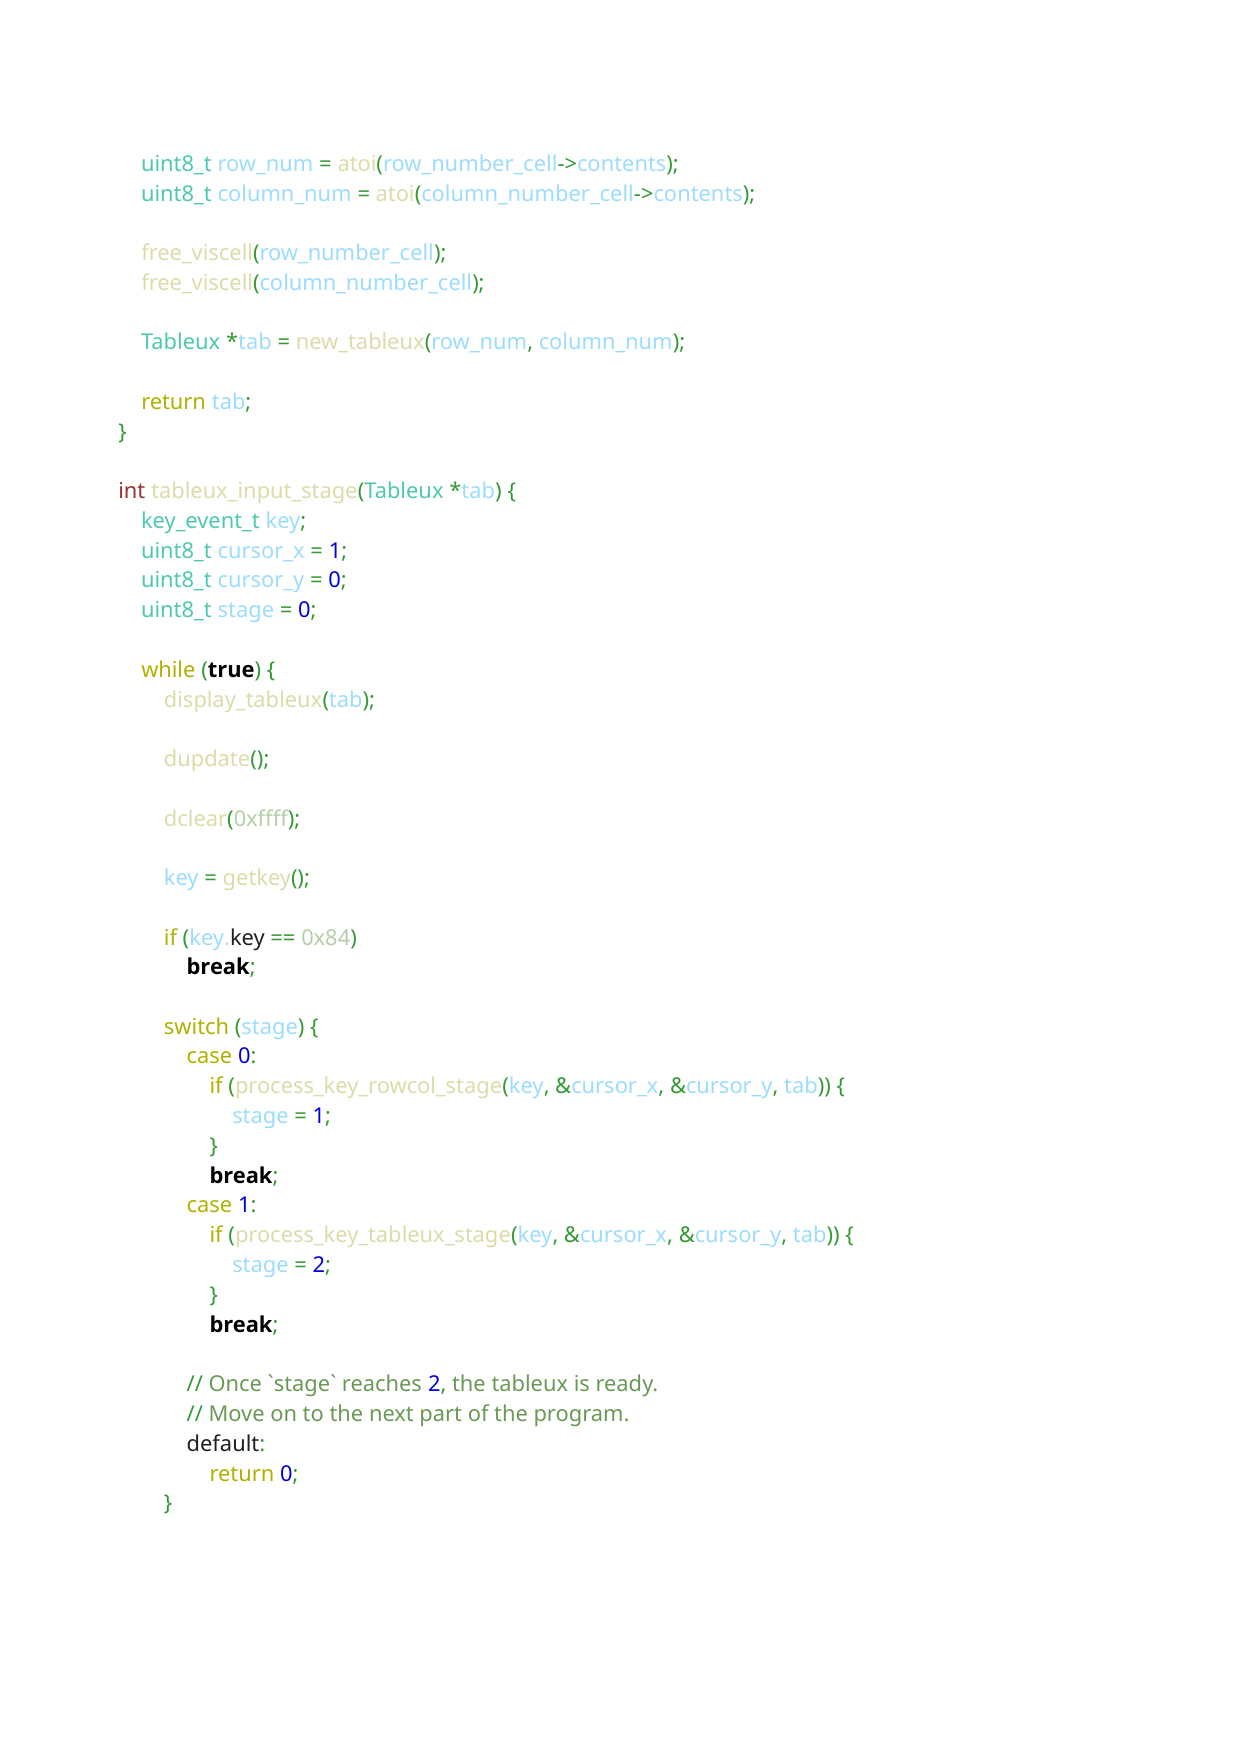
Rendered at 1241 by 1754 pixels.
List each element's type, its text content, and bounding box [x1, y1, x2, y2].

text break; [118, 1309, 1122, 1338]
text // Once `stage` reaches 2, the tableux is ready. [118, 1368, 1122, 1398]
text case 0: [118, 1041, 1122, 1070]
text case 1: [118, 1189, 1122, 1219]
text display_tableux(tab); [118, 683, 1122, 713]
text uint8_t cursor_x = 1; [118, 535, 1122, 564]
text } [118, 1487, 1122, 1517]
text int tableux_input_stage(Tableux *tab) { [118, 475, 1122, 505]
text switch (stage) { [118, 1011, 1122, 1041]
text Tableux *tab = new_tableux(row_num, column_num); [118, 326, 1122, 356]
text dupdate(); [118, 743, 1122, 773]
text } [118, 416, 1122, 445]
text uint8_t column_num = atoi(column_number_cell->contents); [118, 178, 1122, 207]
text // Move on to the next part of the program. [118, 1398, 1122, 1428]
text uint8_t cursor_y = 0; [118, 564, 1122, 594]
text return tab; [118, 386, 1122, 416]
text free_viscell(row_number_cell); [118, 237, 1122, 267]
text uint8_t stage = 0; [118, 594, 1122, 624]
text if (key.key == 0x84) [118, 921, 1122, 951]
text stage = 2; [118, 1249, 1122, 1279]
text while (true) { [118, 654, 1122, 683]
text if (process_key_rowcol_stage(key, &cursor_x, &cursor_y, tab)) { [118, 1070, 1122, 1100]
text dclear(0xffff); [118, 802, 1122, 832]
text key_event_t key; [118, 505, 1122, 535]
text break; [118, 1160, 1122, 1189]
text } [118, 1130, 1122, 1160]
text key = getkey(); [118, 862, 1122, 892]
text stage = 1; [118, 1100, 1122, 1130]
text uint8_t row_num = atoi(row_number_cell->contents); [118, 148, 1122, 178]
text free_viscell(column_number_cell); [118, 267, 1122, 297]
text default: [118, 1428, 1122, 1457]
text break; [118, 951, 1122, 981]
text } [118, 1279, 1122, 1309]
text return 0; [118, 1457, 1122, 1487]
text if (process_key_tableux_stage(key, &cursor_x, &cursor_y, tab)) { [118, 1219, 1122, 1249]
